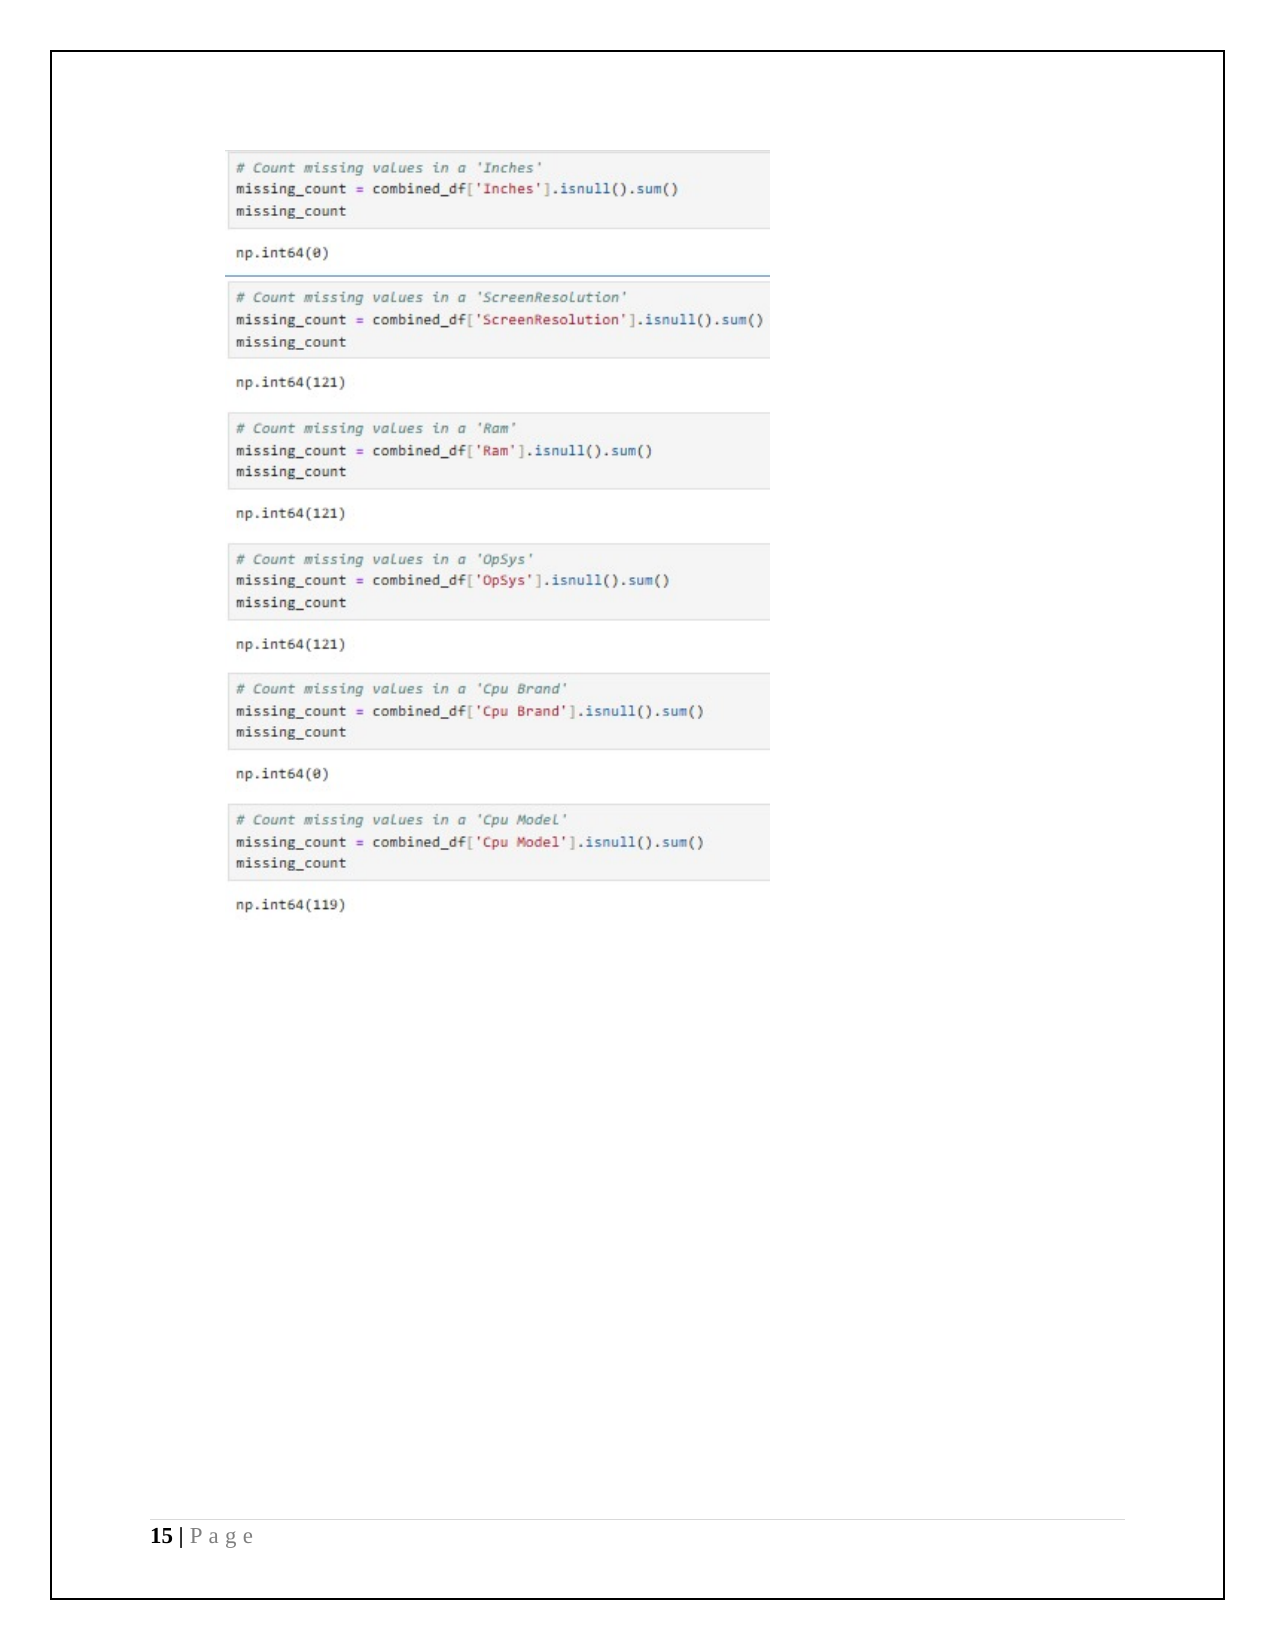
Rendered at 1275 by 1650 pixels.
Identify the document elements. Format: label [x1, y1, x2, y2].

picture [225, 150, 770, 920]
